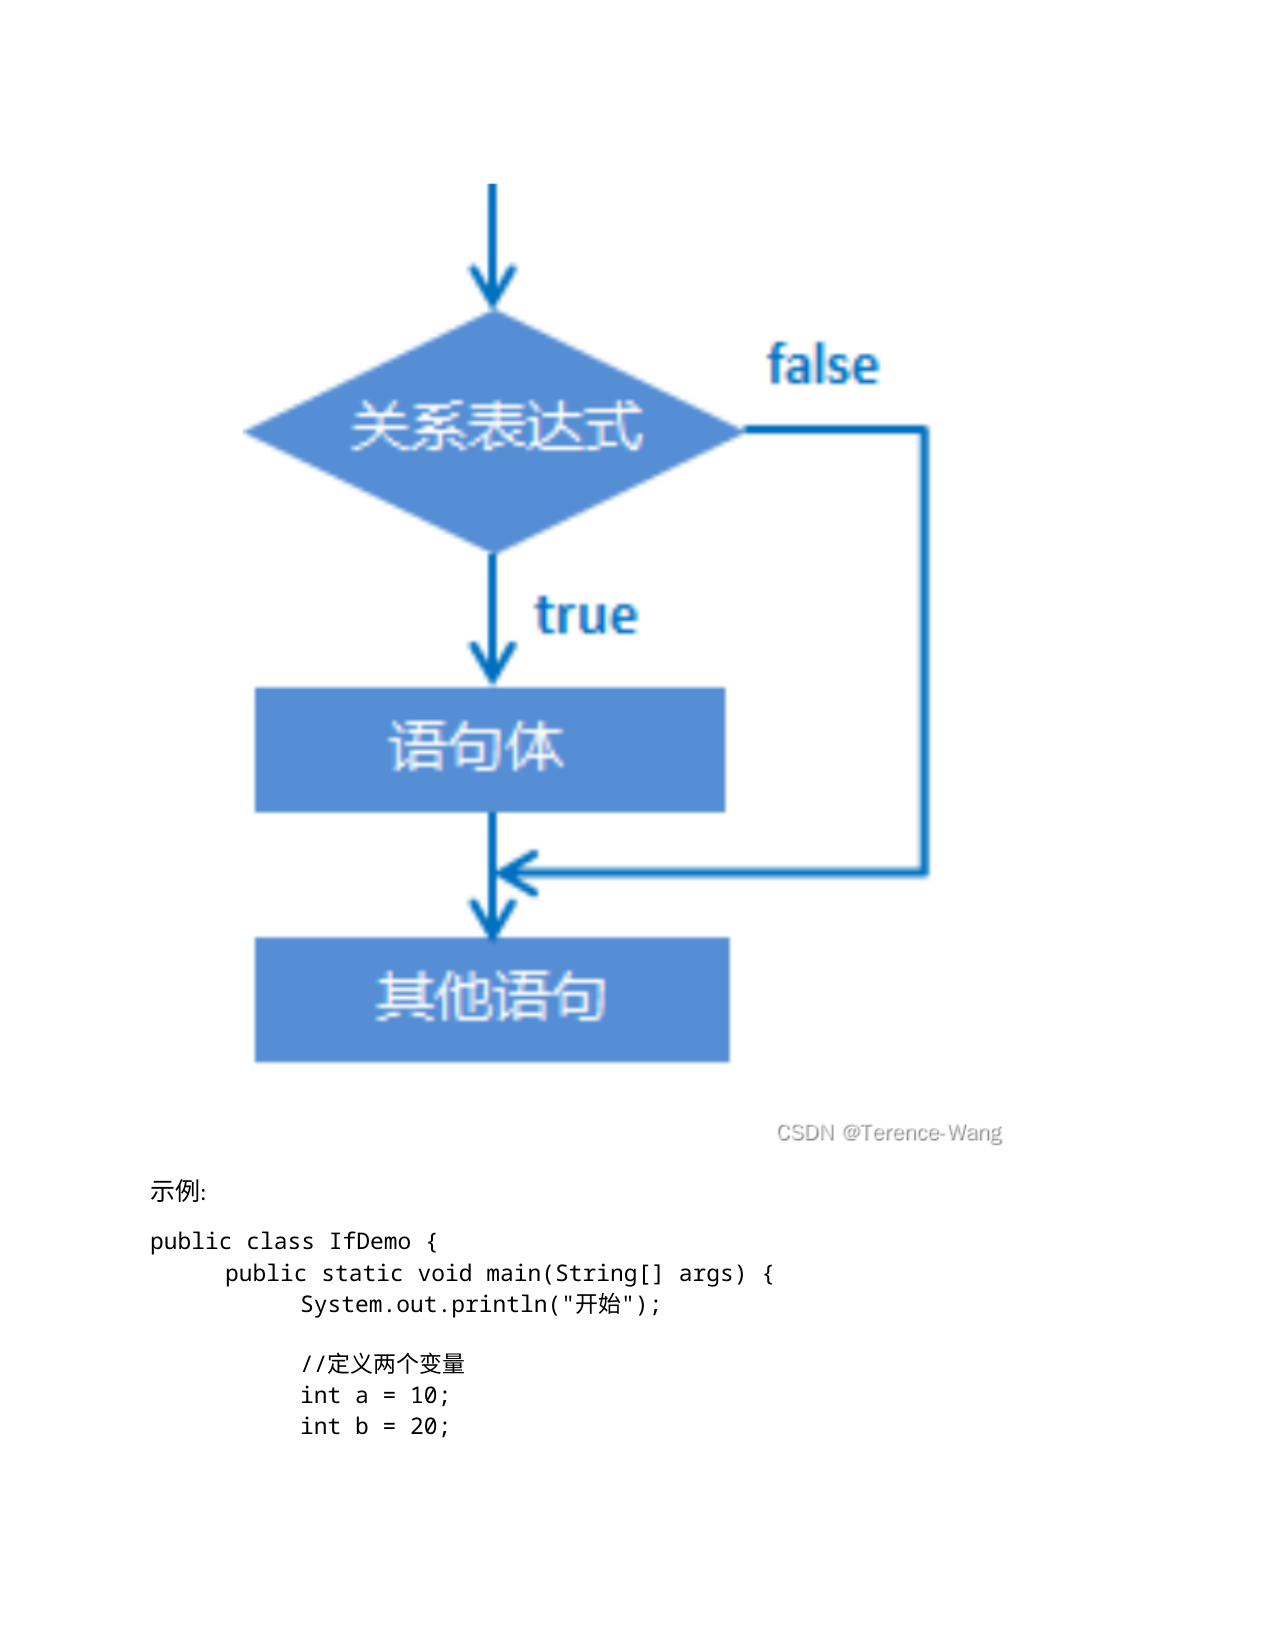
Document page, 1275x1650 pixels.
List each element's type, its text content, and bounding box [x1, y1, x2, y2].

picture [150, 150, 1025, 1159]
text 示例: [150, 1178, 1125, 1207]
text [150, 1225, 1125, 1470]
